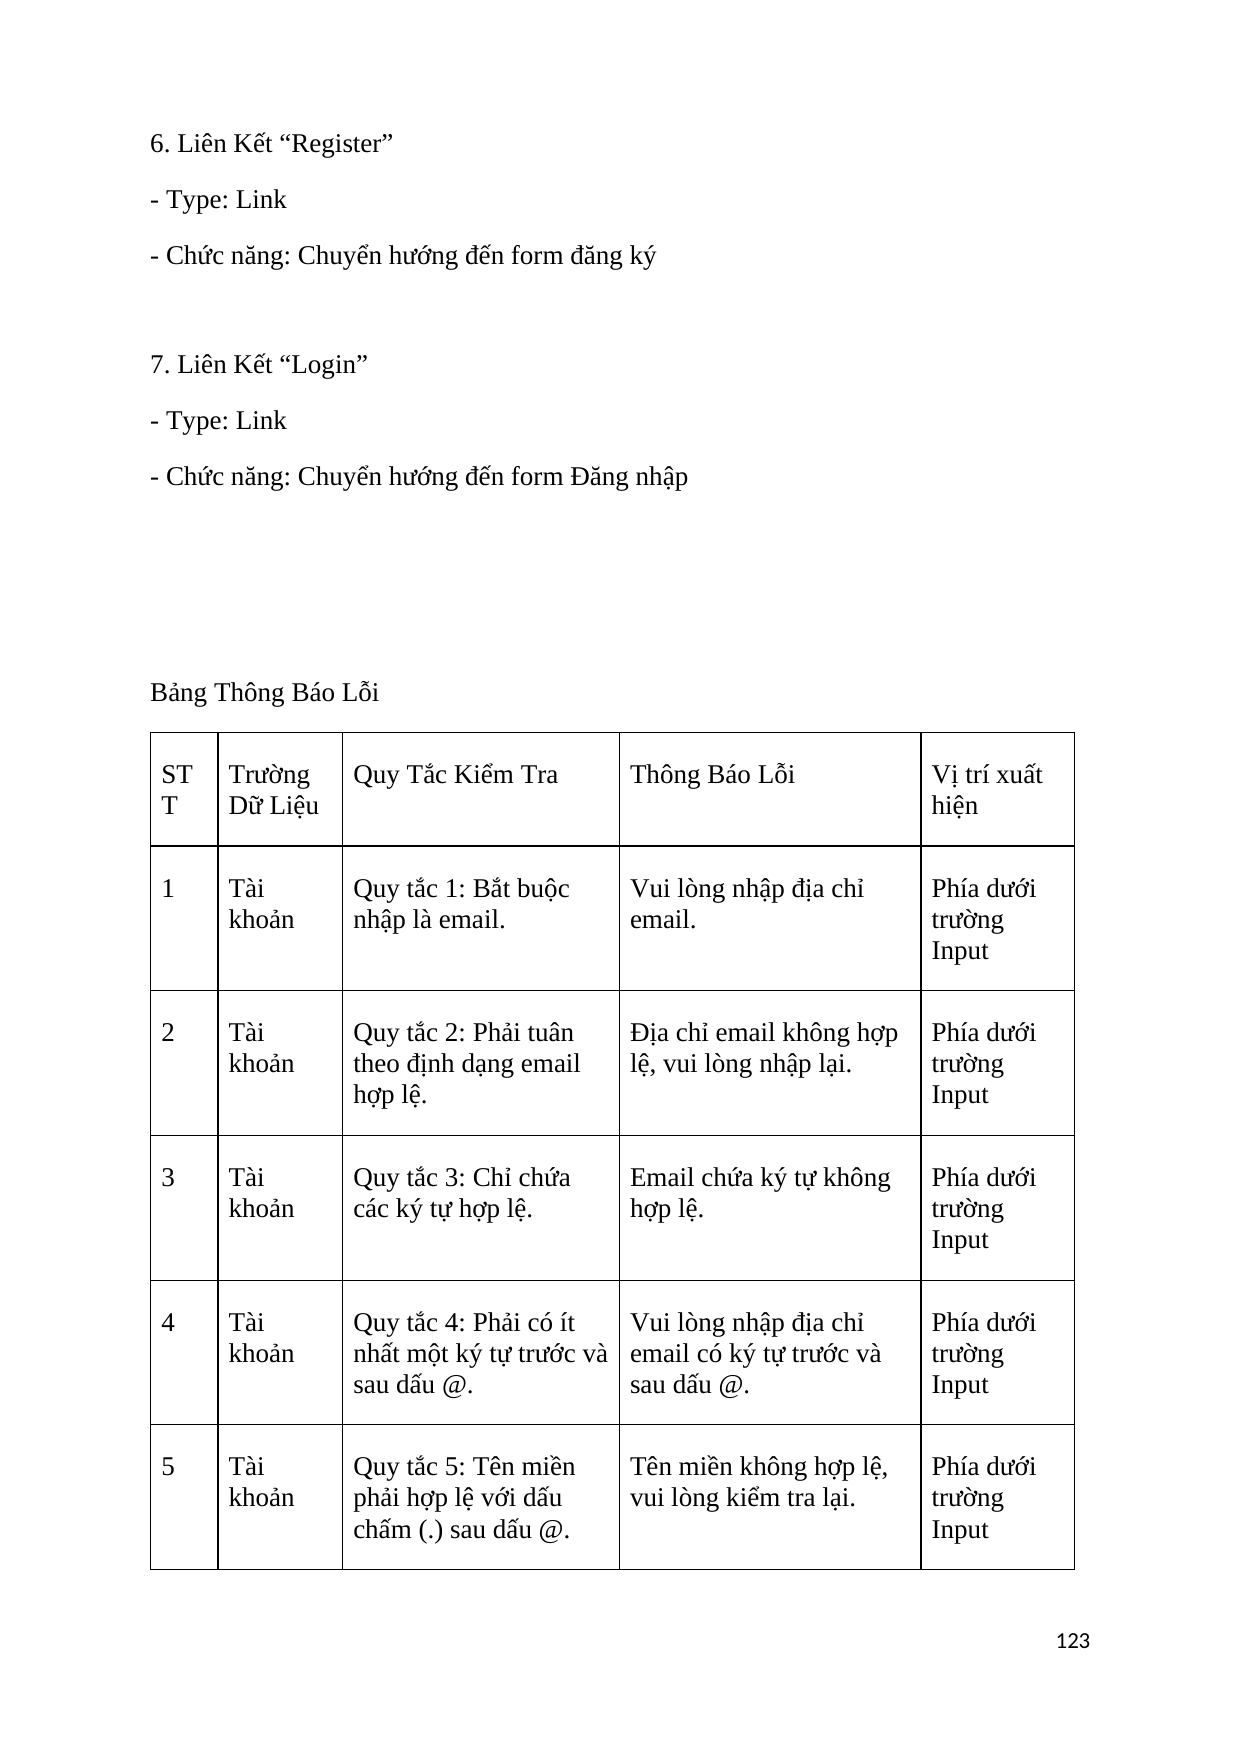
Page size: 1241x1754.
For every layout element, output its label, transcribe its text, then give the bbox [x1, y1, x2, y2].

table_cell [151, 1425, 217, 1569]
text - Type: Link [150, 404, 1090, 436]
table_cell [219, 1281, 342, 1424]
text - Chức năng: Chuyển hướng đến form Đăng nhập [150, 461, 1090, 492]
text 7. Liên Kết “Login” [150, 348, 1090, 379]
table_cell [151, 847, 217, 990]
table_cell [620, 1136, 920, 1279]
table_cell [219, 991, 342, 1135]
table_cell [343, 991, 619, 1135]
text - Chức năng: Chuyển hướng đến form đăng ký [150, 239, 1090, 270]
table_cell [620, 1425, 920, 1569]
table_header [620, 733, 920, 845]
text - Type: Link [150, 183, 1090, 214]
text Bảng Thông Báo Lỗi [150, 676, 1090, 707]
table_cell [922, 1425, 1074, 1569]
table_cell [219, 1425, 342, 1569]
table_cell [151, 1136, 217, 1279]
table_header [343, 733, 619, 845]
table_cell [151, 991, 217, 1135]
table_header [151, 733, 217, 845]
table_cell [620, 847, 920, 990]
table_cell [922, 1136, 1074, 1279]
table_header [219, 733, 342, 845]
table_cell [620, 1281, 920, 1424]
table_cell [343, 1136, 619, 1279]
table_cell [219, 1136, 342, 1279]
text 6. Liên Kết “Register” [150, 127, 1090, 158]
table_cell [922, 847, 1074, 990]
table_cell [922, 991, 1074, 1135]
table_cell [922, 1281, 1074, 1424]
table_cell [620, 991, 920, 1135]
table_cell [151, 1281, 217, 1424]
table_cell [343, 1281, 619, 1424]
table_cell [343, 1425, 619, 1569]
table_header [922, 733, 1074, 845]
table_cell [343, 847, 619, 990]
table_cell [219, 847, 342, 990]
